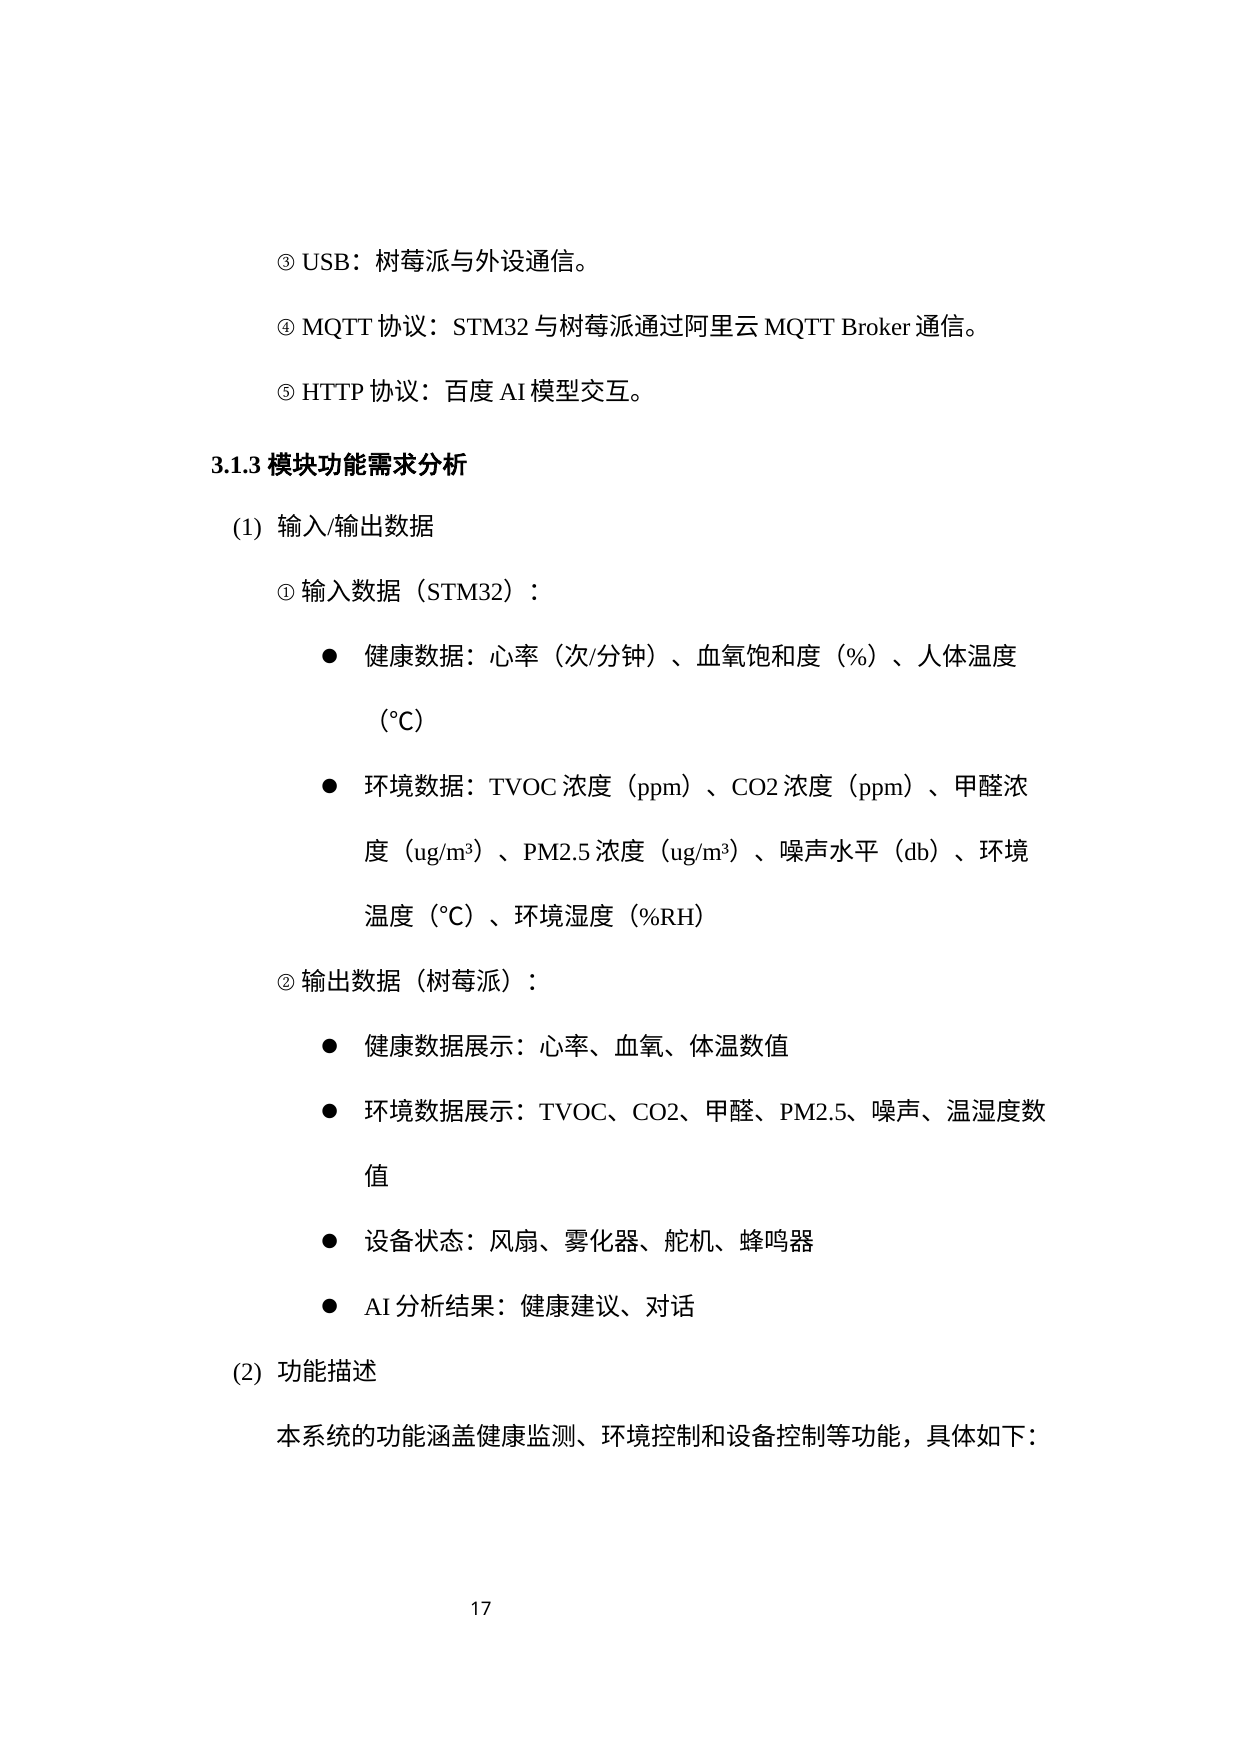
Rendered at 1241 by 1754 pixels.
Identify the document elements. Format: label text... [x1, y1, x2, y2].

list AI分析结果：健康建议、对话 [320, 1272, 1051, 1337]
list 健康数据：心率（次/分钟）、血氧饱和度（%）、人体温度（℃） [320, 622, 1051, 752]
list 环境数据展示：TVOC、CO2、甲醛、PM2.5、噪声、温湿度数值 [320, 1077, 1051, 1207]
list 环境数据：TVOC浓度（ppm）、CO2浓度（ppm）、甲醛浓度（ug/m³）、PM2.5浓度（ug/m³）、噪声水平（db）、环境温度（℃）、环境湿度（%RH） [320, 752, 1051, 947]
list 设备状态：风扇、雾化器、舵机、蜂鸣器 [320, 1207, 1051, 1272]
subtitle 模块功能需求分析 [196, 447, 1051, 479]
list 功能描述 [233, 1337, 1051, 1402]
list 输入数据（STM32）： [272, 557, 1051, 622]
list 健康数据展示：心率、血氧、体温数值 [320, 1012, 1051, 1077]
list MQTT协议：STM32与树莓派通过阿里云MQTT Broker通信。 [272, 292, 1051, 357]
list HTTP协议：百度AI模型交互。 [272, 357, 1051, 422]
text 本系统的功能涵盖健康监测、环境控制和设备控制等功能，具体如下： [233, 1402, 1051, 1467]
list USB：树莓派与外设通信。 [272, 227, 1051, 292]
list 输出数据（树莓派）： [272, 947, 1051, 1012]
list 输入/输出数据 [233, 492, 1051, 557]
